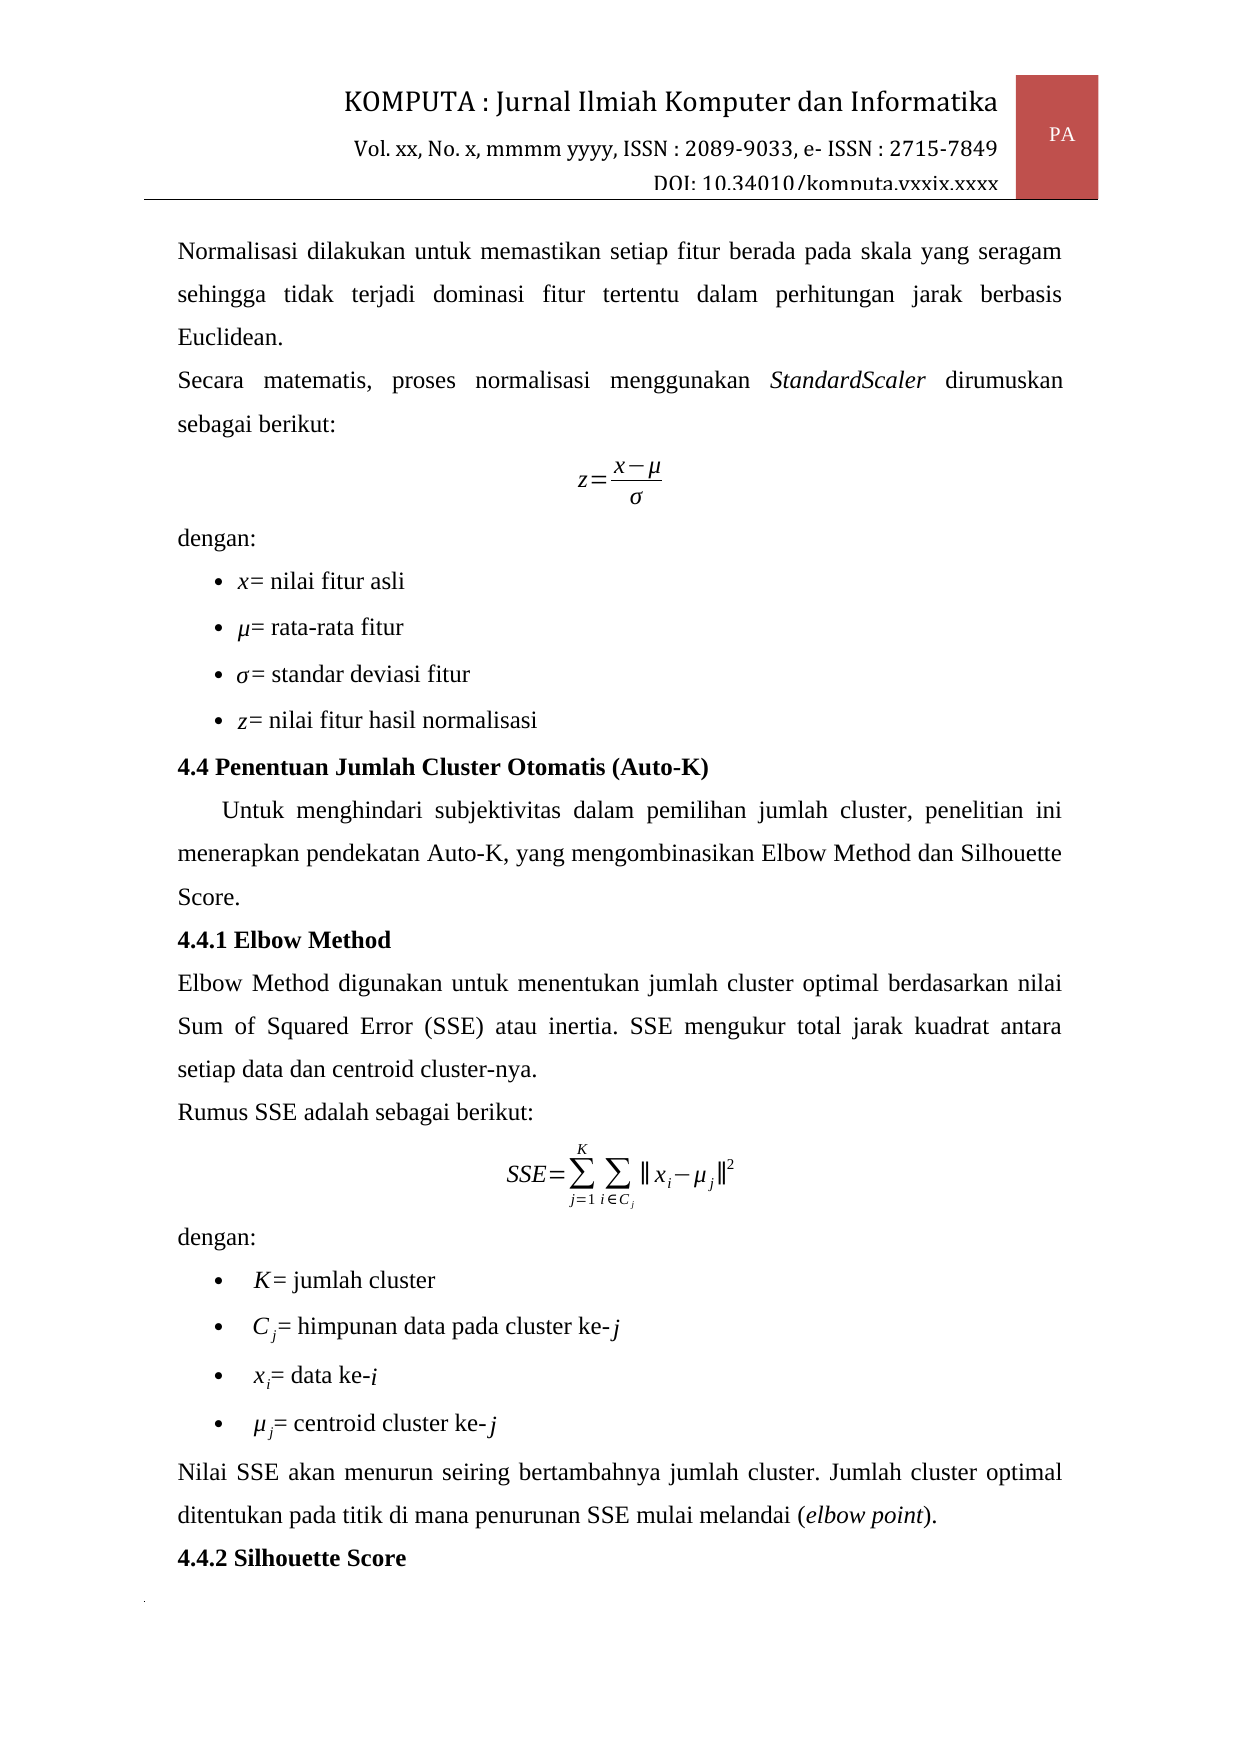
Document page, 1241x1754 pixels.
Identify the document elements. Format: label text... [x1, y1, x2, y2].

list = centroid cluster ke- [215, 1538, 1063, 1572]
text 4.4 Penentuan Jumlah Cluster Otomatis (Auto-K) [177, 882, 1063, 910]
text 4.4.1 Elbow Method [177, 1054, 1063, 1083]
text Secara matematis, proses normalisasi menggunakan StandardScaler dirumuskan sebagai berikut: [177, 495, 1063, 567]
text dengan: [177, 1351, 1063, 1380]
list = jumlah cluster [215, 1394, 1063, 1426]
list = data ke- [215, 1489, 1063, 1523]
list = standar deviasi fitur [215, 788, 1063, 821]
text Rumus SSE adalah sebagai berikut: [177, 1227, 1063, 1255]
list = nilai fitur hasil normalisasi [215, 835, 1063, 867]
list Normalisasi data menggunakan StandardScaler [215, 322, 1063, 351]
list = nilai fitur asli [215, 695, 1063, 727]
text Untuk menghindari subjektivitas dalam pemilihan jumlah cluster, penelitian ini menerapkan pendekatan Auto-K, yang mengombinasikan Elbow Method dan Silhouette Score. [177, 925, 1063, 1040]
text Normalisasi dilakukan untuk memastikan setiap fitur berada pada skala yang seragam sehingga tidak terjadi dominasi fitur tertentu dalam perhitungan jarak berbasis Euclidean. [177, 366, 1063, 481]
text dengan: [177, 652, 1063, 681]
list = himpunan data pada cluster ke- [215, 1441, 1063, 1475]
list Pembersihan data, termasuk penanganan nilai kosong atau tidak valid menggunakan imputasi median [215, 236, 1063, 308]
text Elbow Method digunakan untuk menentukan jumlah cluster optimal berdasarkan nilai Sum of Squared Error (SSE) atau inertia. SSE mengukur total jarak kuadrat antara setiap data dan centroid cluster-nya. [177, 1097, 1063, 1212]
list = rata-rata fitur [215, 742, 1063, 774]
